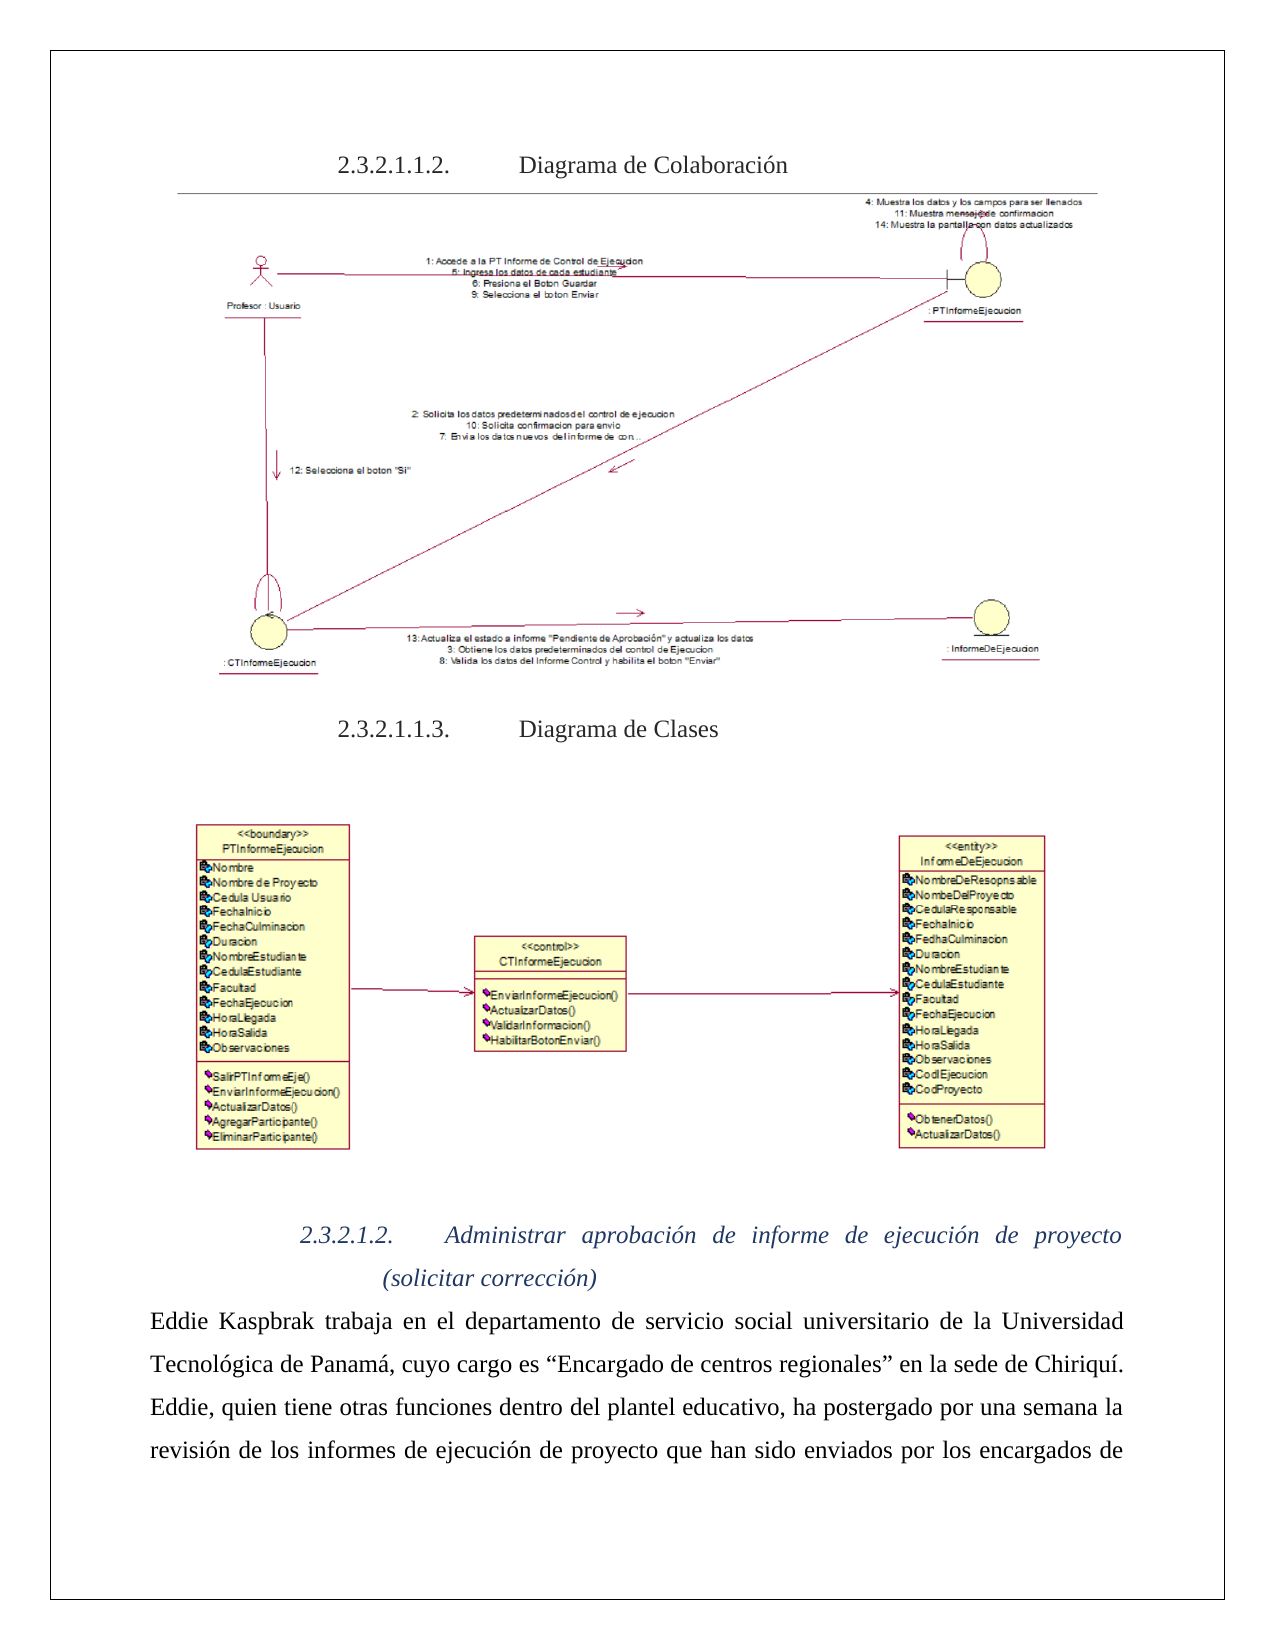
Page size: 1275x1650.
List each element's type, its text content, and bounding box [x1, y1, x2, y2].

picture [177, 757, 1098, 1202]
subtitle Diagrama de Colaboración [337, 150, 1125, 179]
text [150, 1306, 1125, 1464]
subtitle Diagrama de Clases [337, 714, 1125, 743]
picture [177, 193, 1098, 696]
subtitle Administrar aprobación de informe de ejecución de proyecto (solicitar corrección) [300, 1220, 1125, 1292]
